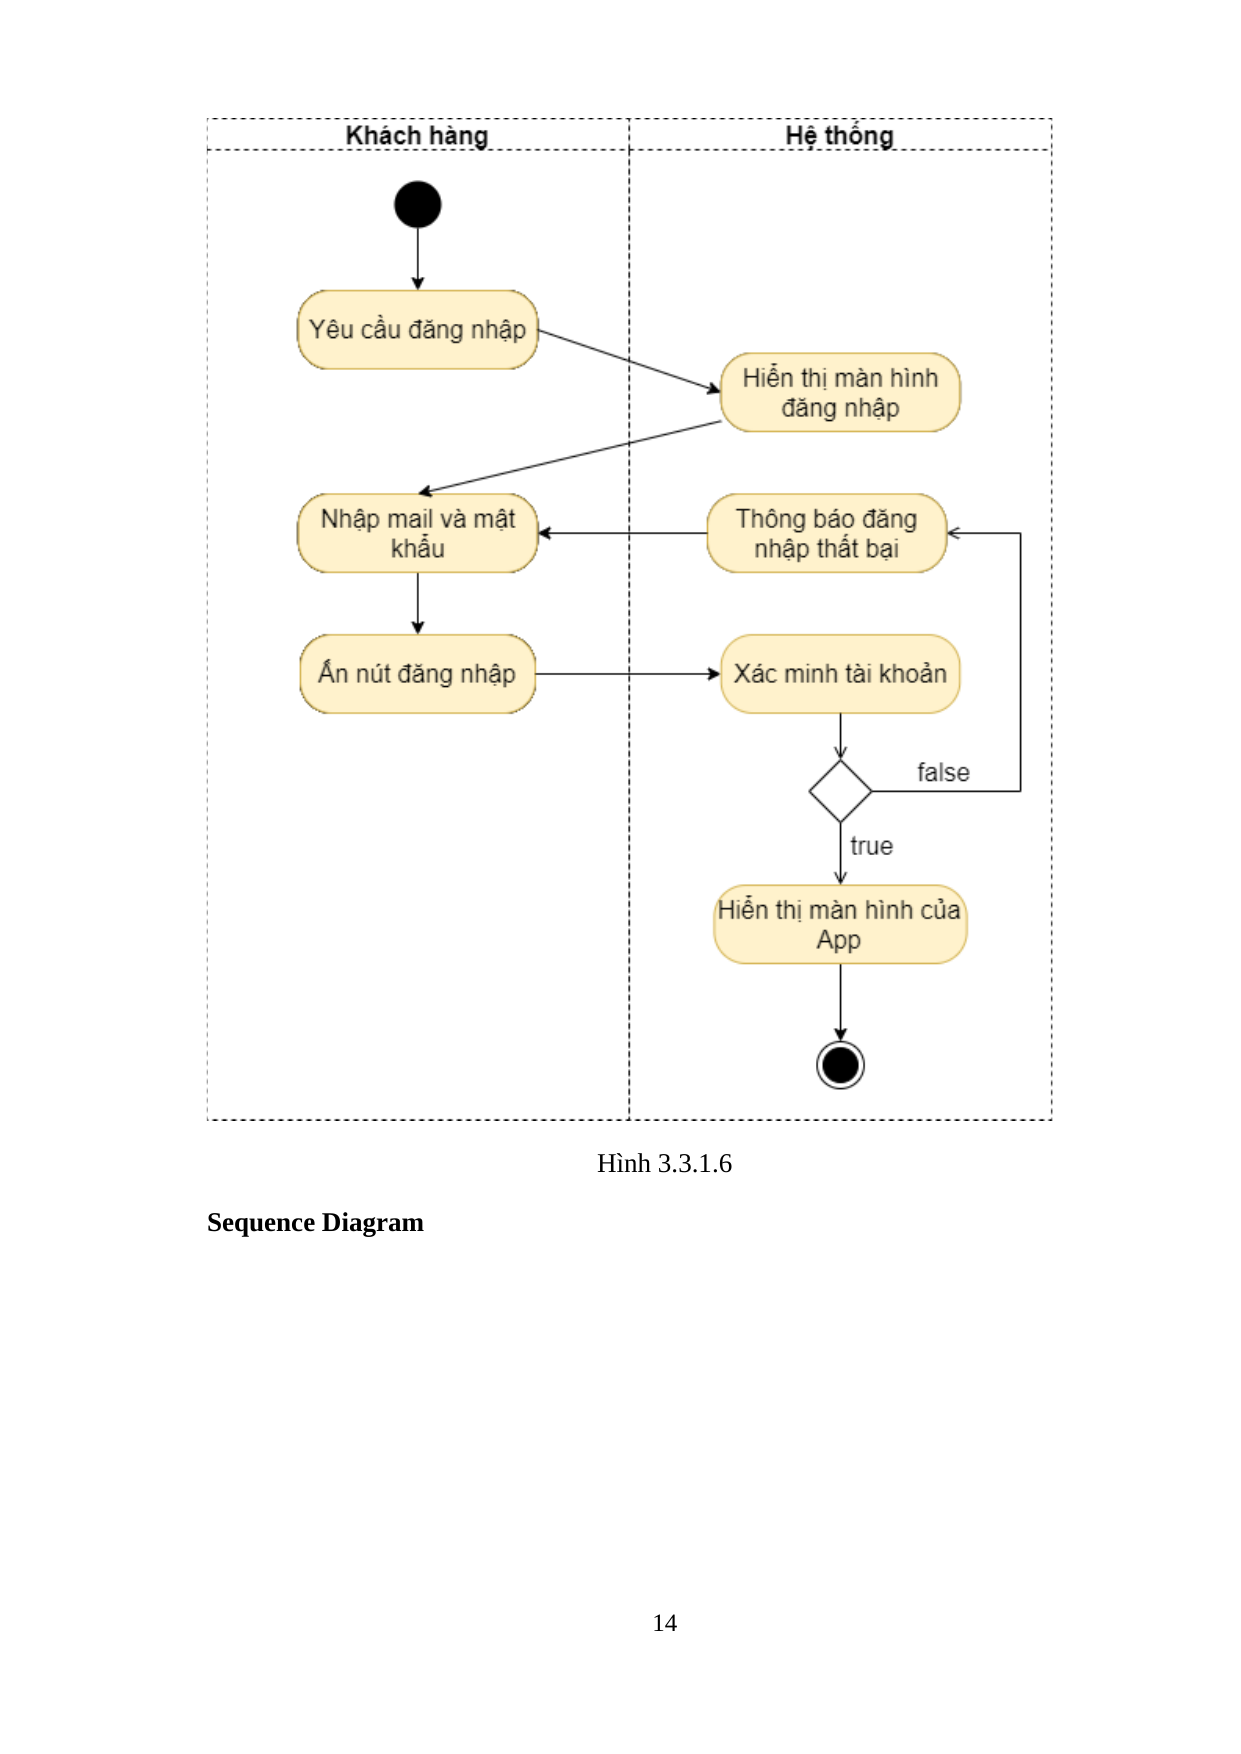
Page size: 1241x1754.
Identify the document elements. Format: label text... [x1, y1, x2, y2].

text Sequence Diagram [207, 1206, 1122, 1237]
picture [206, 118, 1053, 1121]
text Hình 3.3.1.6 [207, 1147, 1122, 1178]
